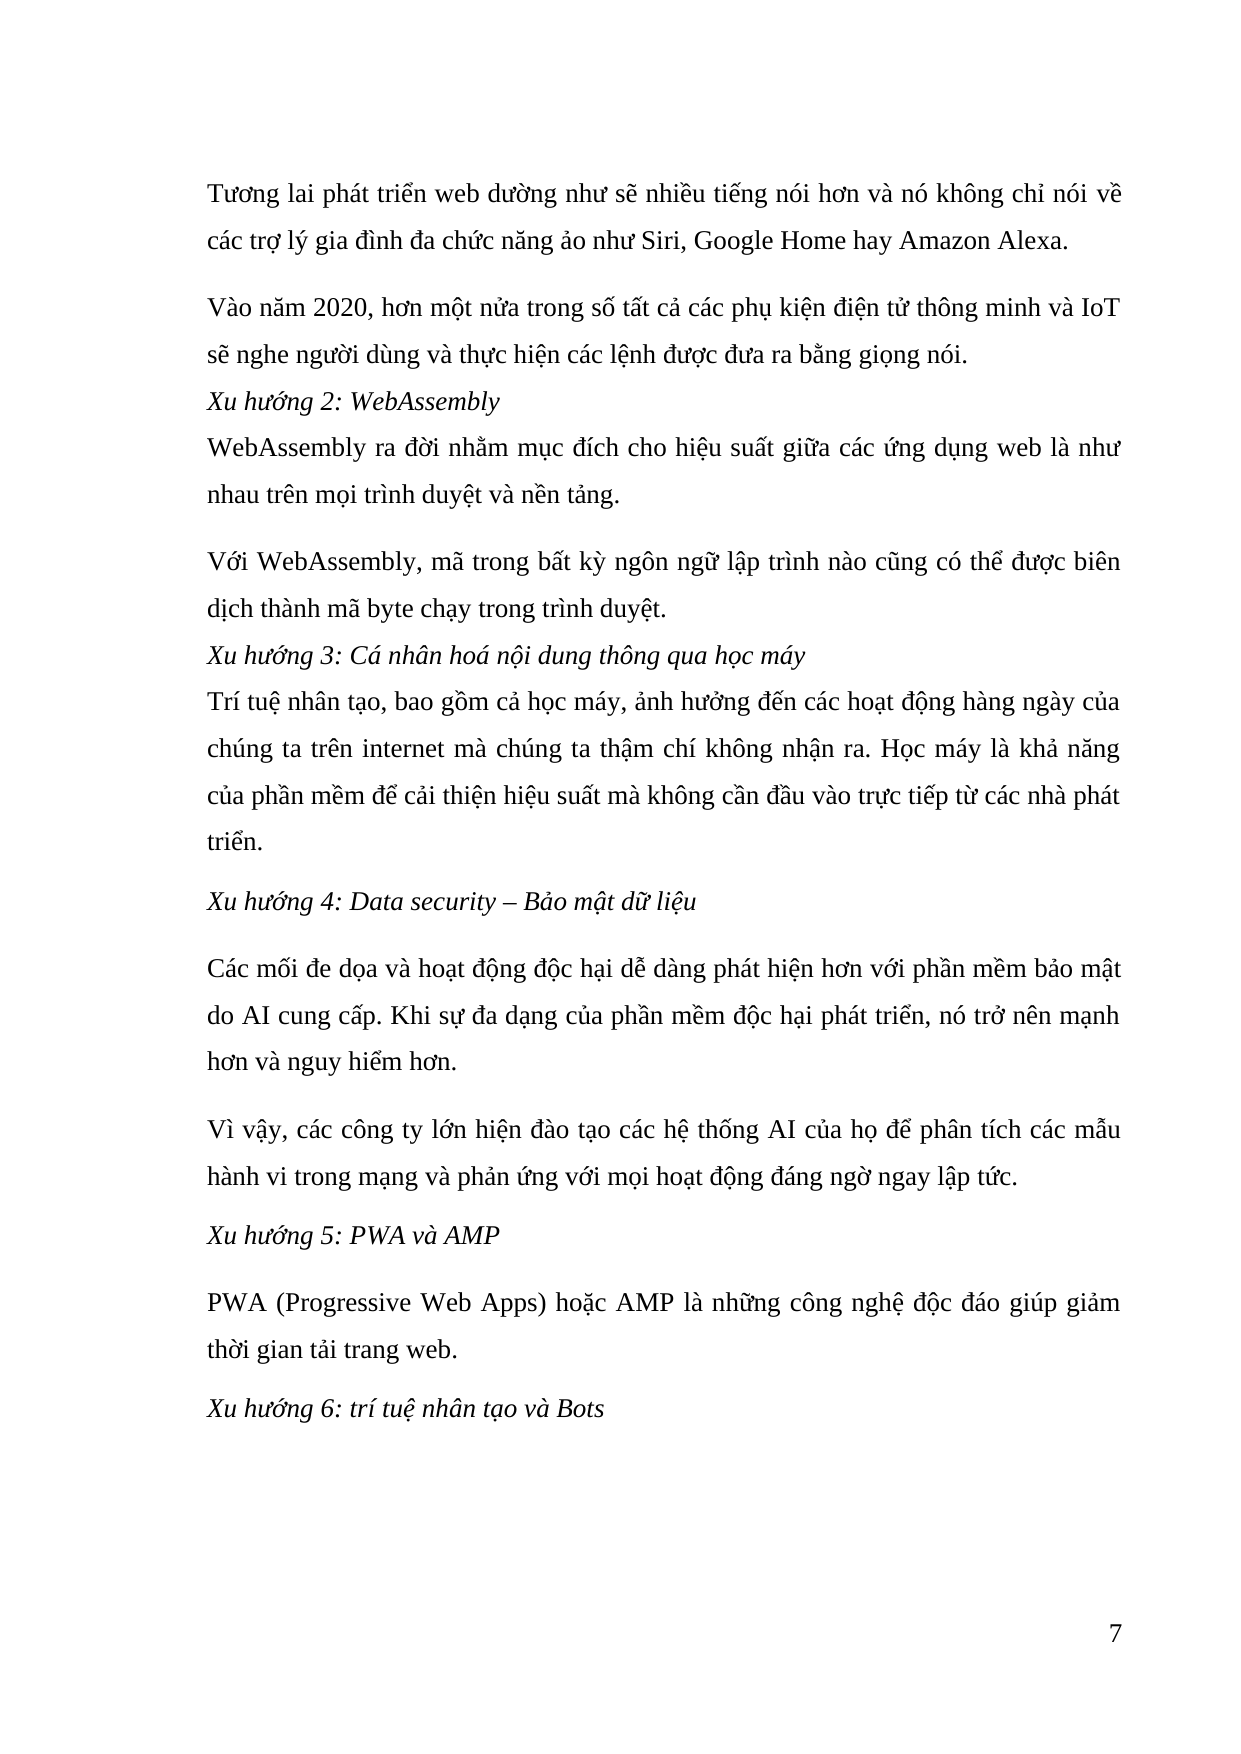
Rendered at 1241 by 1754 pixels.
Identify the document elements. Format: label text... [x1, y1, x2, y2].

text Xu hướng 6: trí tuệ nhân tạo và Bots [207, 1392, 1122, 1423]
text Xu hướng 3: Cá nhân hoá nội dung thông qua học máy [207, 639, 1122, 670]
text Trí tuệ nhân tạo, bao gồm cả học máy, ảnh hưởng đến các hoạt động hàng ngày của chúng ta trên internet mà chúng ta thậm chí không nhận ra. Học máy là khả năng của phần mềm để cải thiện hiệu suất mà không cần đầu vào trực tiếp từ các nhà phát triển. [207, 686, 1122, 857]
text Với WebAssembly, mã trong bất kỳ ngôn ngữ lập trình nào cũng có thể được biên dịch thành mã byte chạy trong trình duyệt. [207, 546, 1122, 623]
text Xu hướng 2: WebAssembly [207, 385, 1122, 416]
text PWA (Progressive Web Apps) hoặc AMP là những công nghệ độc đáo giúp giảm thời gian tải trang web. [207, 1286, 1122, 1364]
text Vào năm 2020, hơn một nửa trong số tất cả các phụ kiện điện tử thông minh và IoT sẽ nghe người dùng và thực hiện các lệnh được đưa ra bằng giọng nói. [207, 291, 1122, 369]
text Tương lai phát triển web dường như sẽ nhiều tiếng nói hơn và nó không chỉ nói về các trợ lý gia đình đa chức năng ảo như Siri, Google Home hay Amazon Alexa. [207, 177, 1122, 255]
text Xu hướng 5: PWA và AMP [207, 1219, 1122, 1250]
text Các mối đe dọa và hoạt động độc hại dễ dàng phát hiện hơn với phần mềm bảo mật do AI cung cấp. Khi sự đa dạng của phần mềm độc hại phát triển, nó trở nên mạnh hơn và nguy hiểm hơn. [207, 952, 1122, 1077]
text Vì vậy, các công ty lớn hiện đào tạo các hệ thống AI của họ để phân tích các mẫu hành vi trong mạng và phản ứng với mọi hoạt động đáng ngờ ngay lập tức. [207, 1113, 1122, 1191]
text WebAssembly ra đời nhằm mục đích cho hiệu suất giữa các ứng dụng web là như nhau trên mọi trình duyệt và nền tảng. [207, 431, 1122, 509]
text Xu hướng 4: Data security – Bảo mật dữ liệu [207, 885, 1122, 916]
